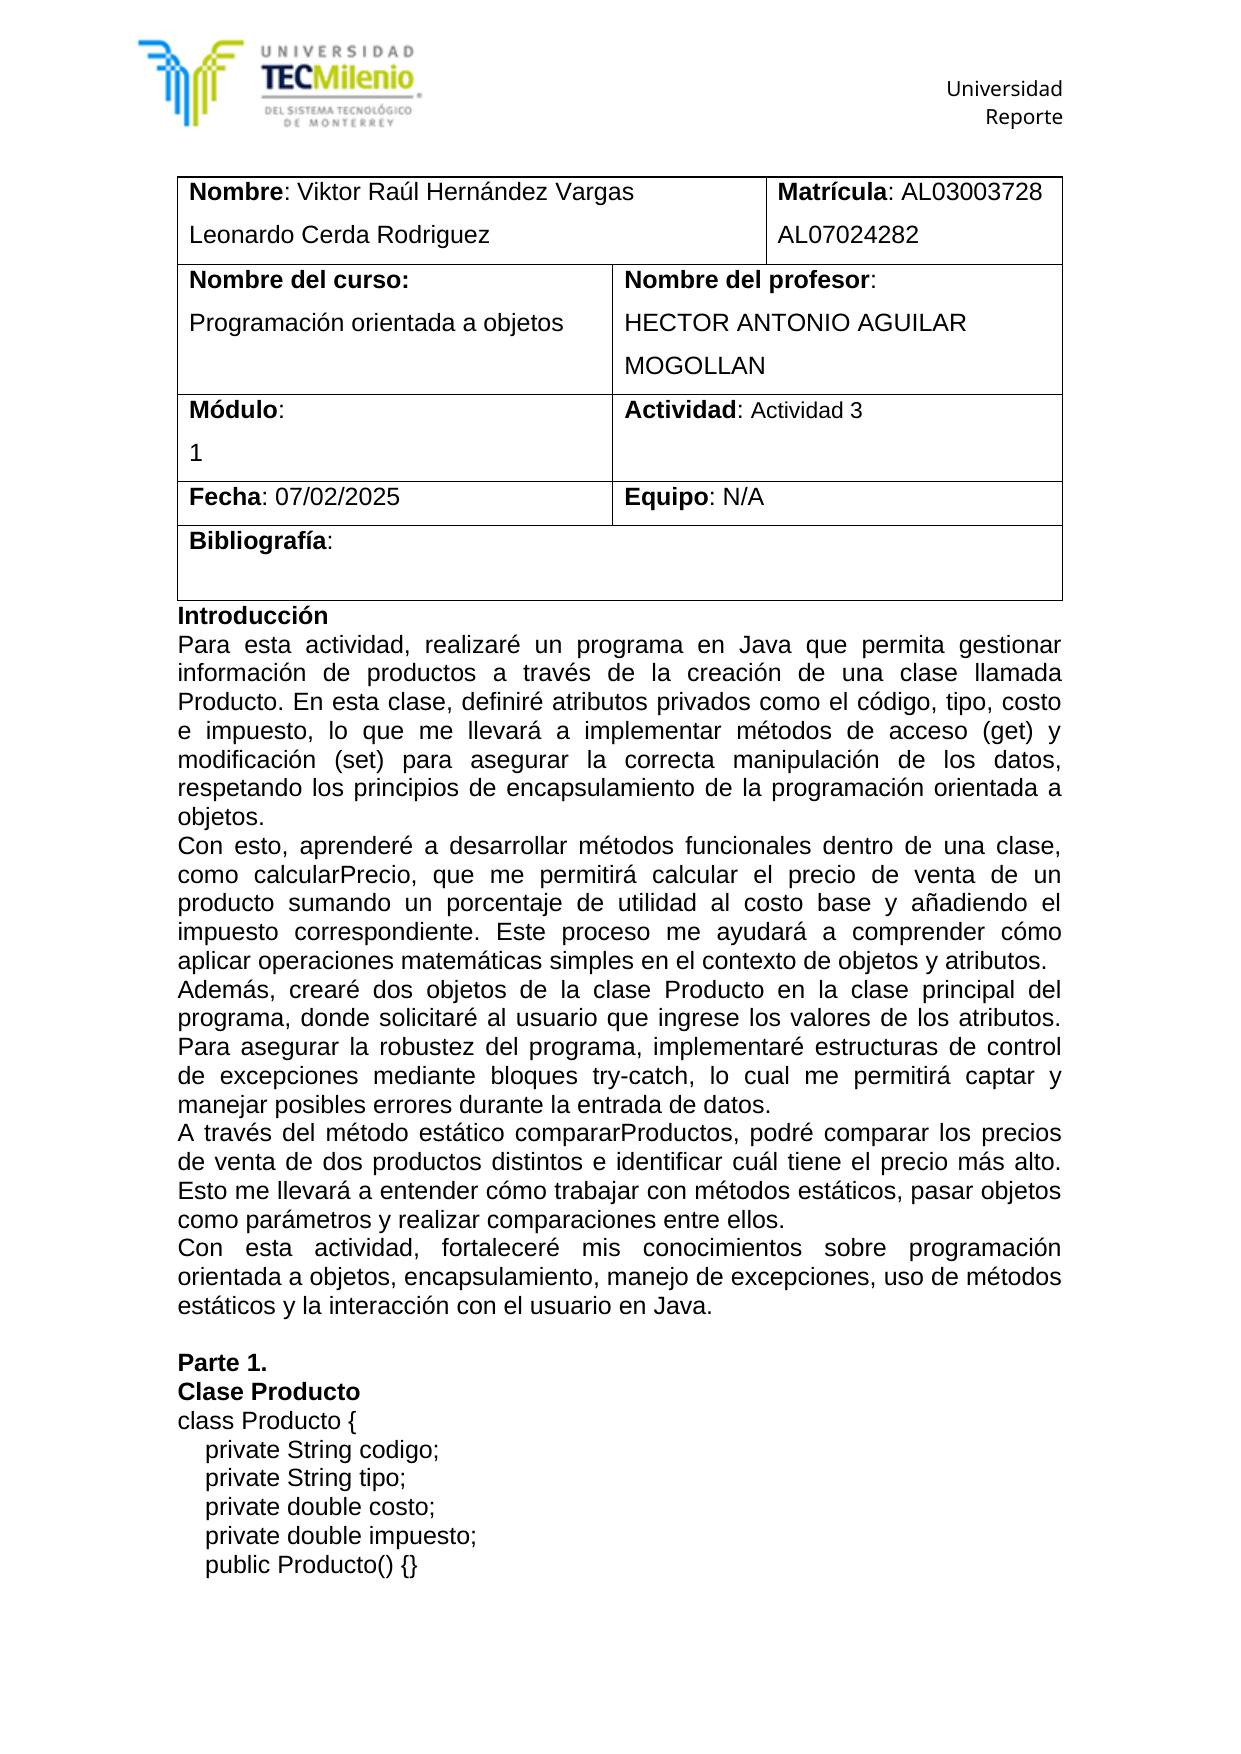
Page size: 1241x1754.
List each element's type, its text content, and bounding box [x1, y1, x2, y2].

table_header Matrícula: AL03003728 AL07024282 [767, 178, 1062, 263]
table_cell Módulo: 1 [178, 395, 612, 481]
text Con esta actividad, fortaleceré mis conocimientos sobre programación orientada a objetos, encapsulamiento, manejo de excepciones, uso de métodos estáticos y la interacción con el usuario en Java. [177, 1233, 1063, 1319]
text A través del método estático compararProductos, podré comparar los precios de venta de dos productos distintos e identificar cuál tiene el precio más alto. Esto me llevará a entender cómo trabajar con métodos estáticos, pasar objetos como parámetros y realizar comparaciones entre ellos. [177, 1118, 1063, 1233]
picture [131, 23, 432, 148]
text private double impuesto; [177, 1521, 1063, 1549]
table_header Nombre: Viktor Raúl Hernández Vargas Leonardo Cerda Rodriguez [178, 178, 766, 263]
text private String tipo; [177, 1463, 1063, 1492]
text private double costo; [177, 1492, 1063, 1521]
text Además, crearé dos objetos de la clase Producto en la clase principal del programa, donde solicitaré al usuario que ingrese los valores de los atributos. Para asegurar la robustez del programa, implementaré estructuras de control de excepciones mediante bloques try-catch, lo cual me permitirá captar y manejar posibles errores durante la entrada de datos. [177, 974, 1063, 1118]
text class Producto { [177, 1406, 1063, 1434]
text Clase Producto [177, 1377, 1063, 1406]
table_cell Nombre del profesor: HECTOR ANTONIO AGUILAR MOGOLLAN [613, 265, 1062, 394]
table_cell Actividad: Actividad 3 [613, 395, 1062, 481]
text Parte 1. [177, 1348, 1063, 1377]
text public Producto() {} [177, 1549, 1063, 1578]
text Introducción [177, 601, 1063, 629]
text Con esto, aprenderé a desarrollar métodos funcionales dentro de una clase, como calcularPrecio, que me permitirá calcular el precio de venta de un producto sumando un porcentaje de utilidad al costo base y añadiendo el impuesto correspondiente. Este proceso me ayudará a comprender cómo aplicar operaciones matemáticas simples en el contexto de objetos y atributos. [177, 831, 1063, 974]
text private String codigo; [177, 1434, 1063, 1463]
table_cell Nombre del curso: Programación orientada a objetos [178, 265, 612, 394]
table_cell Fecha: 07/02/2025 [178, 482, 612, 525]
table_cell Equipo: N/A [613, 482, 1062, 525]
table_cell Bibliografía: [178, 526, 1062, 600]
text Para esta actividad, realizaré un programa en Java que permita gestionar información de productos a través de la creación de una clase llamada Producto. En esta clase, definiré atributos privados como el código, tipo, costo e impuesto, lo que me llevará a implementar métodos de acceso (get) y modificación (set) para asegurar la correcta manipulación de los datos, respetando los principios de encapsulamiento de la programación orientada a objetos. [177, 629, 1063, 831]
